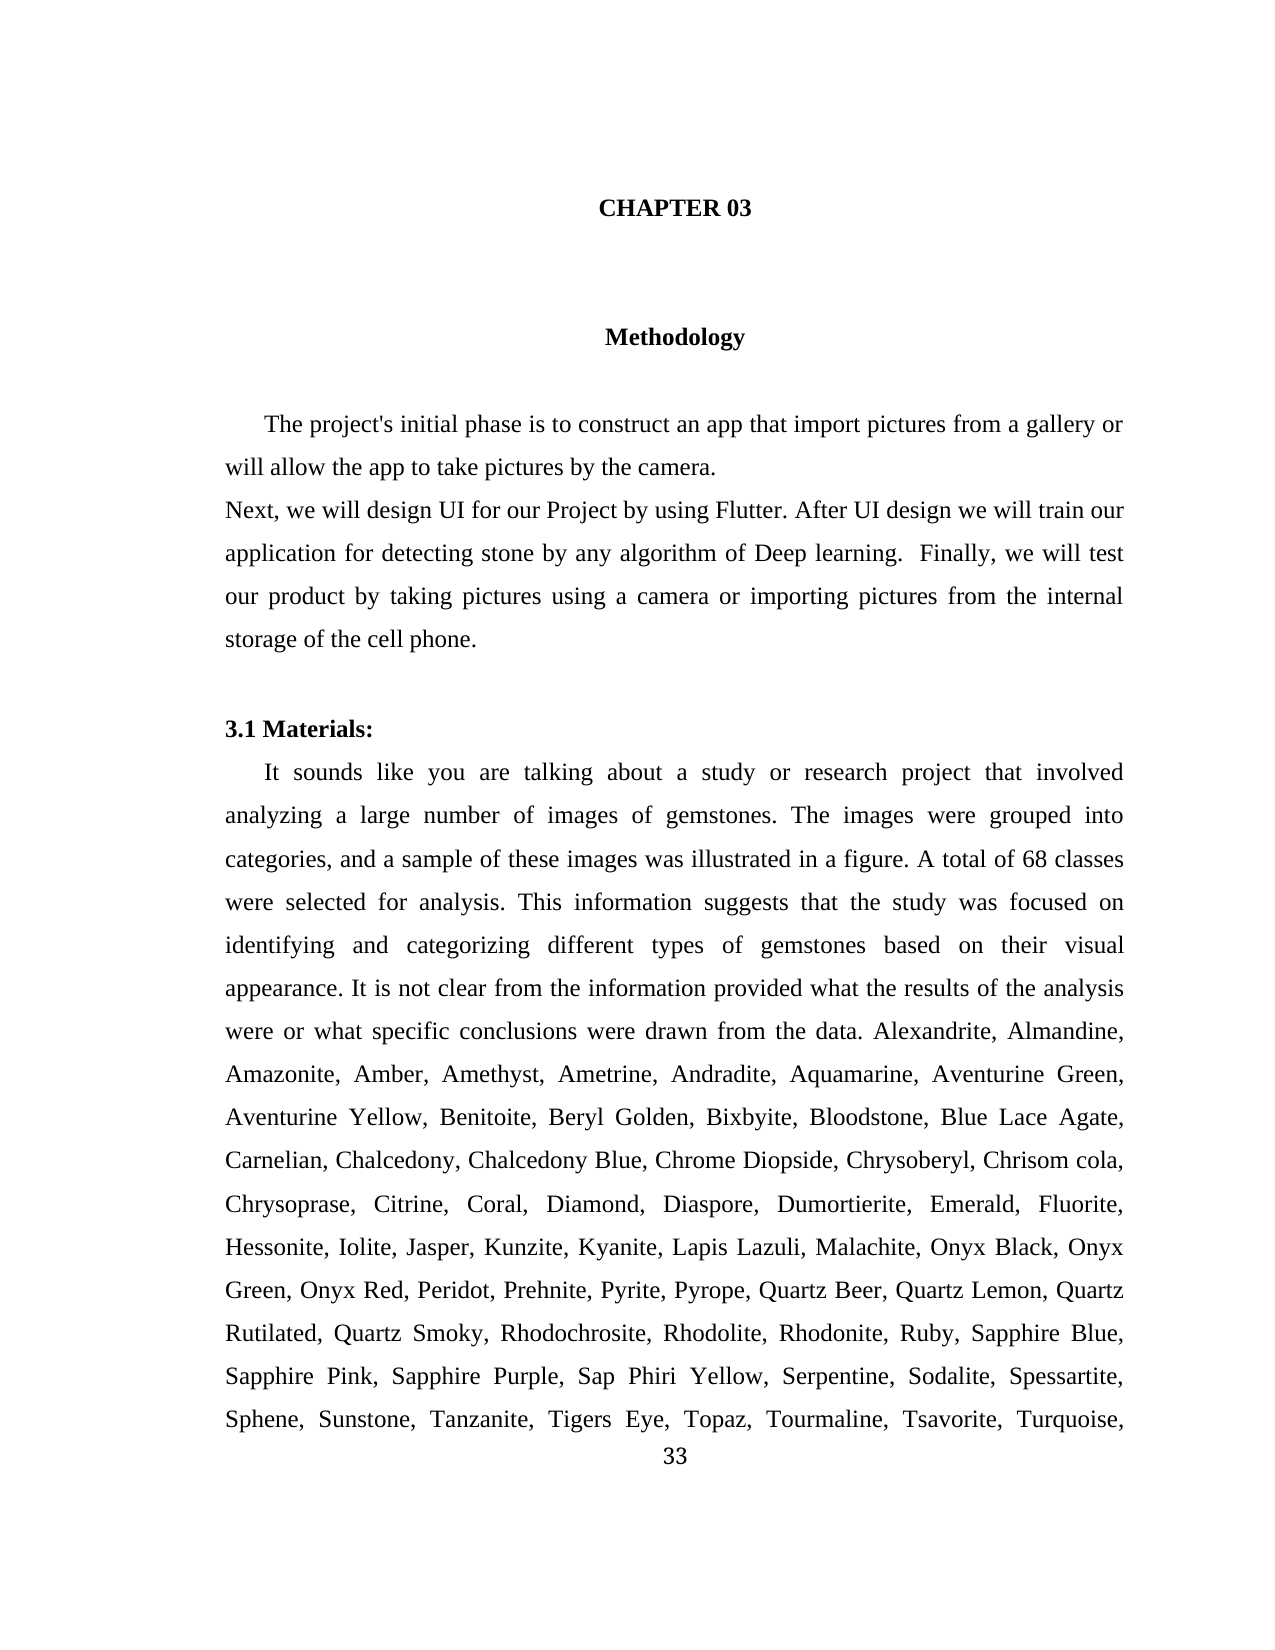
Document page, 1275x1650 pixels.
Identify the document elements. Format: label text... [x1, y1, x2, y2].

text CHAPTER 03 [225, 193, 1125, 222]
text The project's initial phase is to construct an app that import pictures from a gallery or will allow the app to take pictures by the camera. [225, 409, 1125, 481]
text Next, we will design UI for our Project by using Flutter. After UI design we will train our application for detecting stone by any algorithm of Deep learning. Finally, we will test our product by taking pictures using a camera or importing pictures from the internal storage of the cell phone. [225, 495, 1125, 653]
text Methodology [225, 322, 1125, 351]
text 3.1 Materials: [150, 714, 1125, 743]
